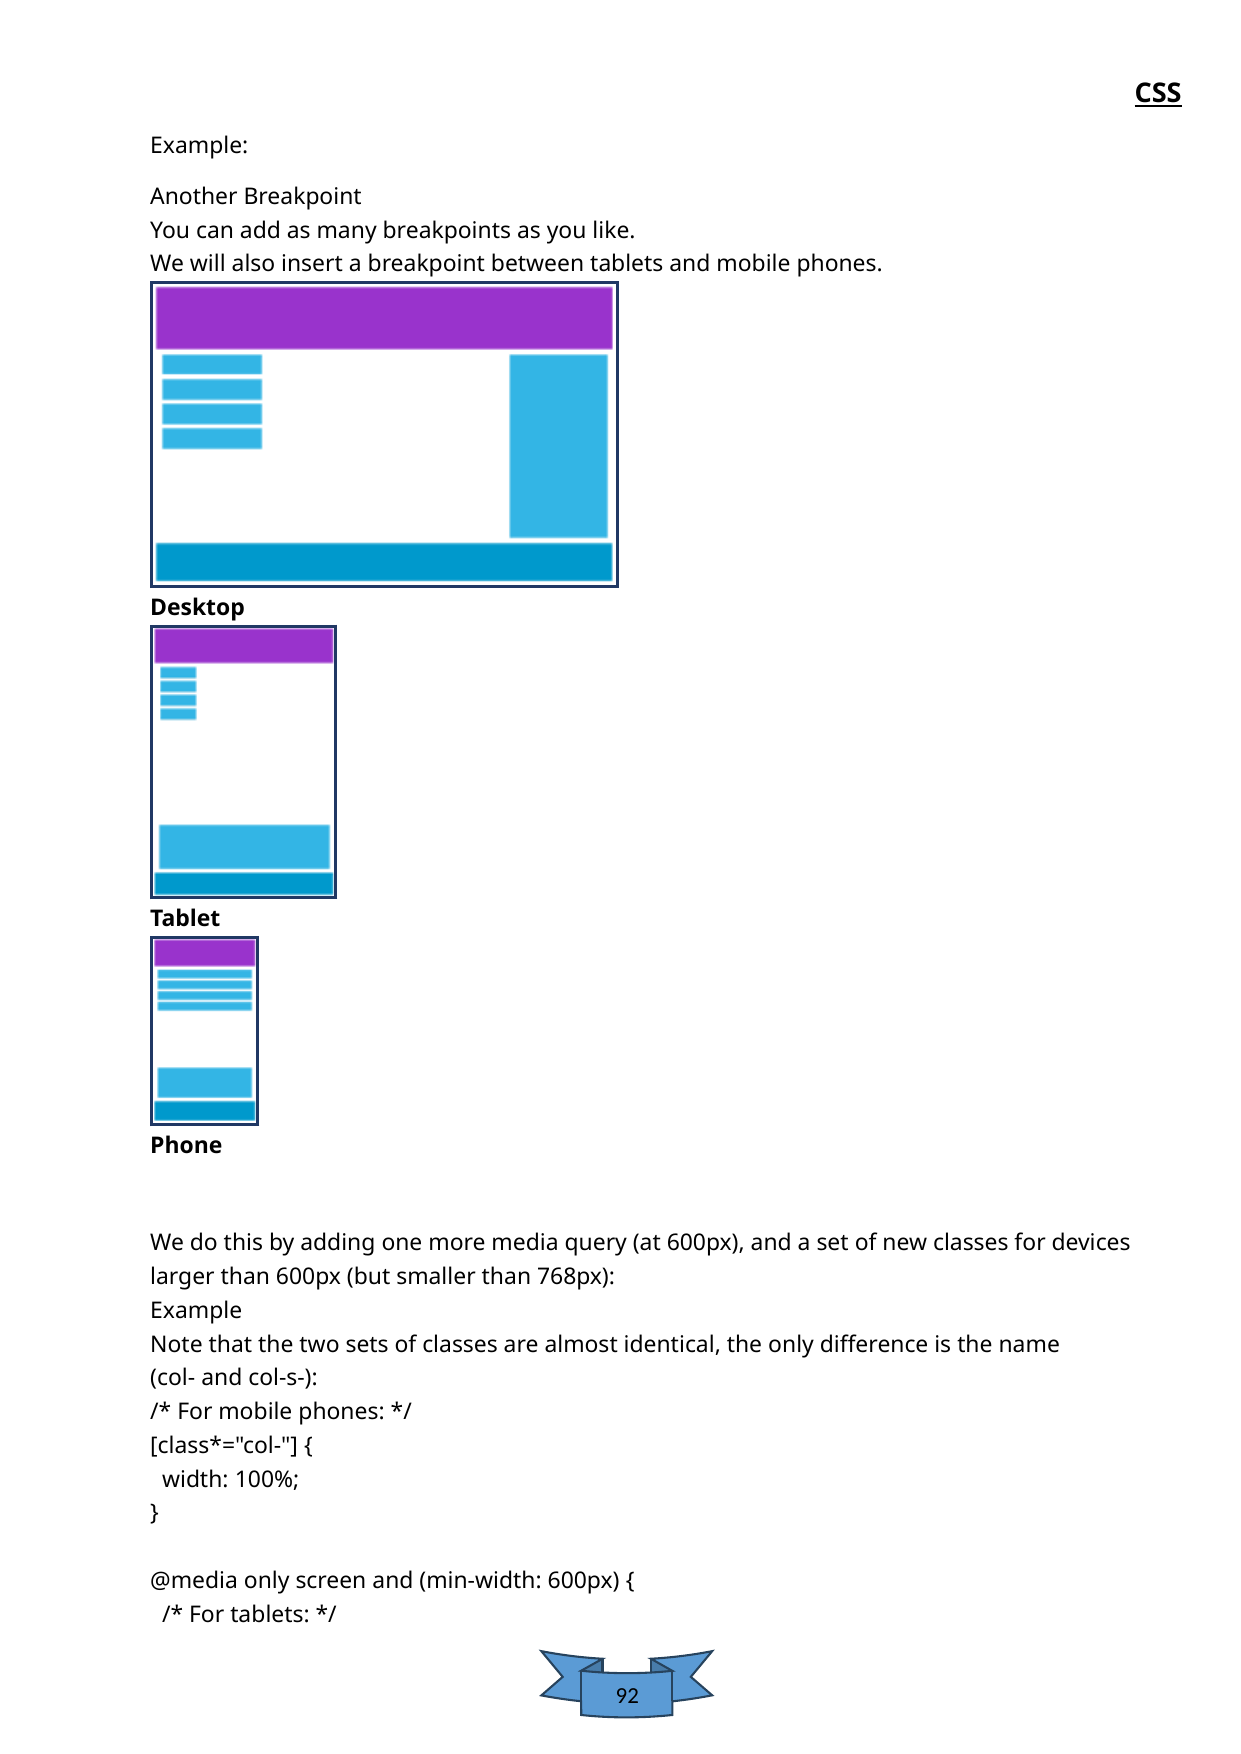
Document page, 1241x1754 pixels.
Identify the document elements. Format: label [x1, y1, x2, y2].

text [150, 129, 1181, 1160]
picture [153, 628, 334, 896]
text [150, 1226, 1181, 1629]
picture [153, 284, 616, 585]
picture [153, 939, 256, 1123]
